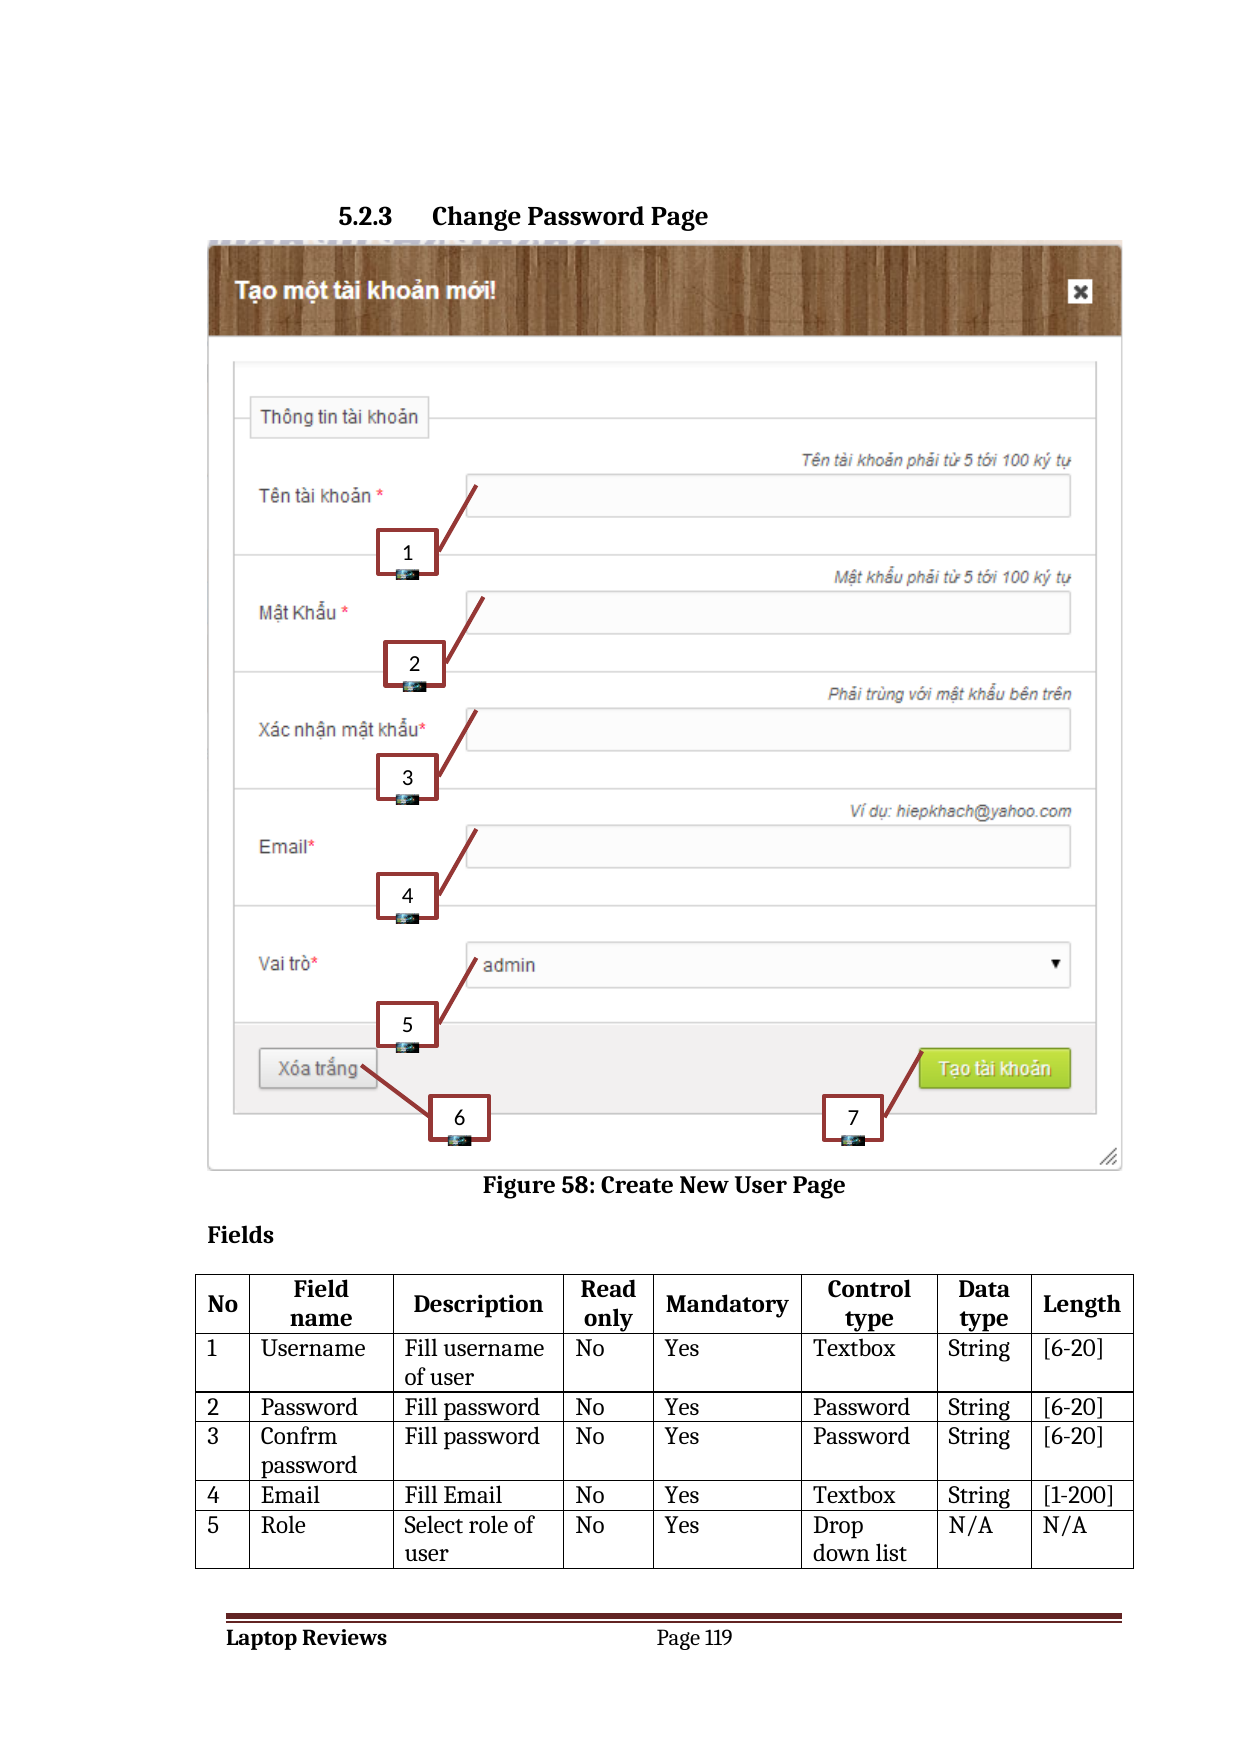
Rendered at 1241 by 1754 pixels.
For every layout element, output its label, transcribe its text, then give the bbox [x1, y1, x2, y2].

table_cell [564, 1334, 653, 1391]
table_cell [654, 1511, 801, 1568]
picture [207, 240, 1123, 1171]
text Fields [207, 1221, 1122, 1249]
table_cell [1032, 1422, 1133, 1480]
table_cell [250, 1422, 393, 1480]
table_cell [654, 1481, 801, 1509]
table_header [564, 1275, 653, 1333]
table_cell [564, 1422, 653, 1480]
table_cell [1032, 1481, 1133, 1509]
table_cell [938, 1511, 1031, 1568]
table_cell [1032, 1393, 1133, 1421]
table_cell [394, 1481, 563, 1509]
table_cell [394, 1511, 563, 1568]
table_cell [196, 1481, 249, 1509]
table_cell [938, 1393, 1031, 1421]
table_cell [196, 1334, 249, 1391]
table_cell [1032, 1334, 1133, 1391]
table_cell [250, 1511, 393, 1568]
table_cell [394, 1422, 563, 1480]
text Figure 58: Create New User Page [207, 1171, 1122, 1200]
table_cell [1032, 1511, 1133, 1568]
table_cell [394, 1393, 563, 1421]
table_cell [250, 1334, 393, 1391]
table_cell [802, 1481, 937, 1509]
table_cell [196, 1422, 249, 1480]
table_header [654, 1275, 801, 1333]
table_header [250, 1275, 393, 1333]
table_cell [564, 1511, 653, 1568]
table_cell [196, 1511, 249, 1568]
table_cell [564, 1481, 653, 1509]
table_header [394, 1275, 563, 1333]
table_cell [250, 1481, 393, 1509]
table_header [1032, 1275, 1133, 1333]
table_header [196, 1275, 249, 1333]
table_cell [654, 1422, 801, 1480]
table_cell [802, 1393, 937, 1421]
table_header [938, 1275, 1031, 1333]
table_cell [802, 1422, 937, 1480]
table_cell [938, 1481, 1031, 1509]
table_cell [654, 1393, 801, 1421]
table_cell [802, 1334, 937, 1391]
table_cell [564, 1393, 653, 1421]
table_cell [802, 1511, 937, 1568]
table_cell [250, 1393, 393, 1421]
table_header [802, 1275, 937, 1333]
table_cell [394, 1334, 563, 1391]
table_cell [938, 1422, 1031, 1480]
subtitle Change Password Page [338, 201, 1122, 232]
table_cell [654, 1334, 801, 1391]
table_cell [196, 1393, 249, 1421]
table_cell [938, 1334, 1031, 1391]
